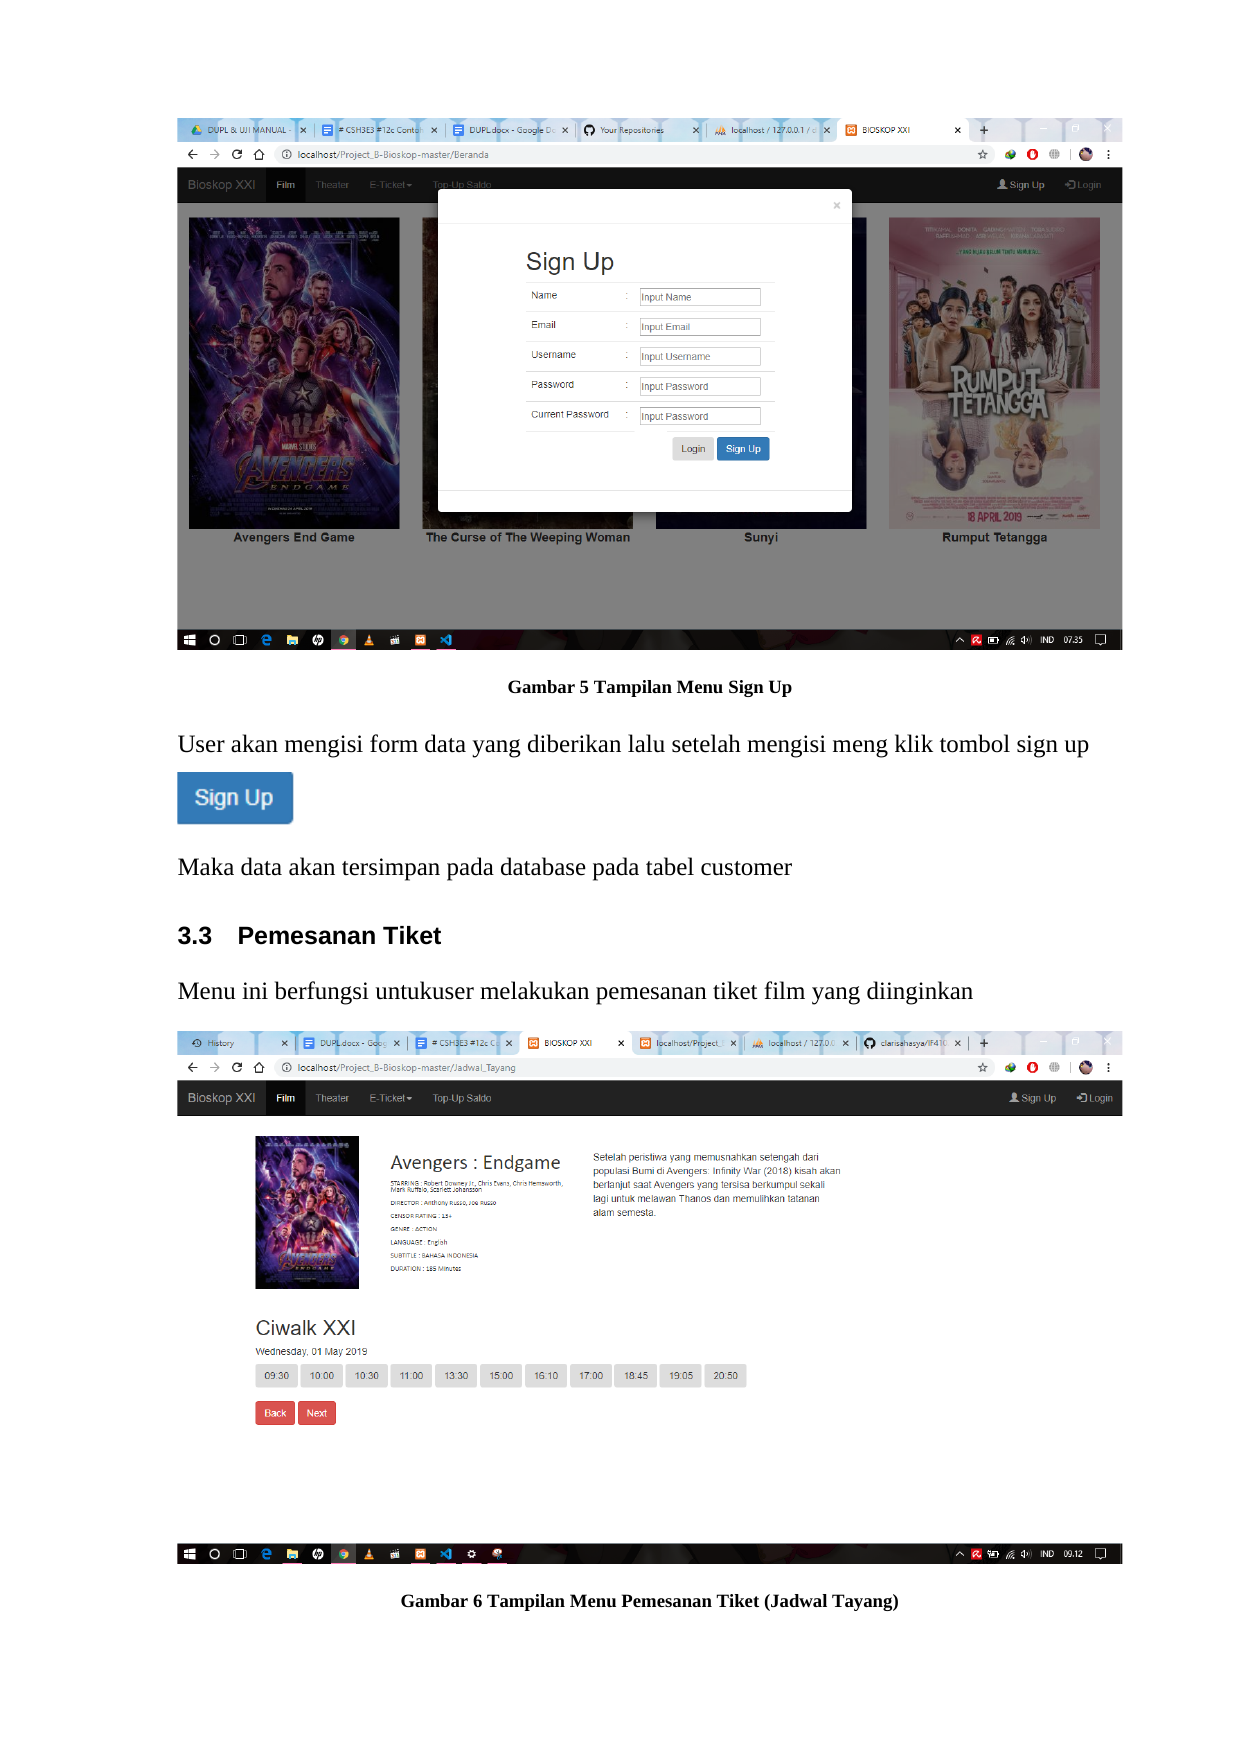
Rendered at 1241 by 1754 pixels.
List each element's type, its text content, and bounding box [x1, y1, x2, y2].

text Maka data akan tersimpan pada database pada tabel customer [177, 852, 1122, 881]
picture [177, 118, 1123, 650]
picture [177, 1031, 1123, 1564]
text Menu ini berfungsi untukuser melakukan pemesanan tiket film yang diinginkan [177, 976, 1122, 1005]
text Gambar 5 Tampilan Menu Sign Up [177, 676, 1122, 698]
text User akan mengisi form data yang diberikan lalu setelah mengisi meng klik tombol sign up [177, 729, 1122, 826]
text Gambar 6 Tampilan Menu Pemesanan Tiket (Jadwal Tayang) [177, 1590, 1122, 1612]
picture [177, 772, 295, 826]
subtitle Pemesanan Tiket [177, 921, 1122, 949]
